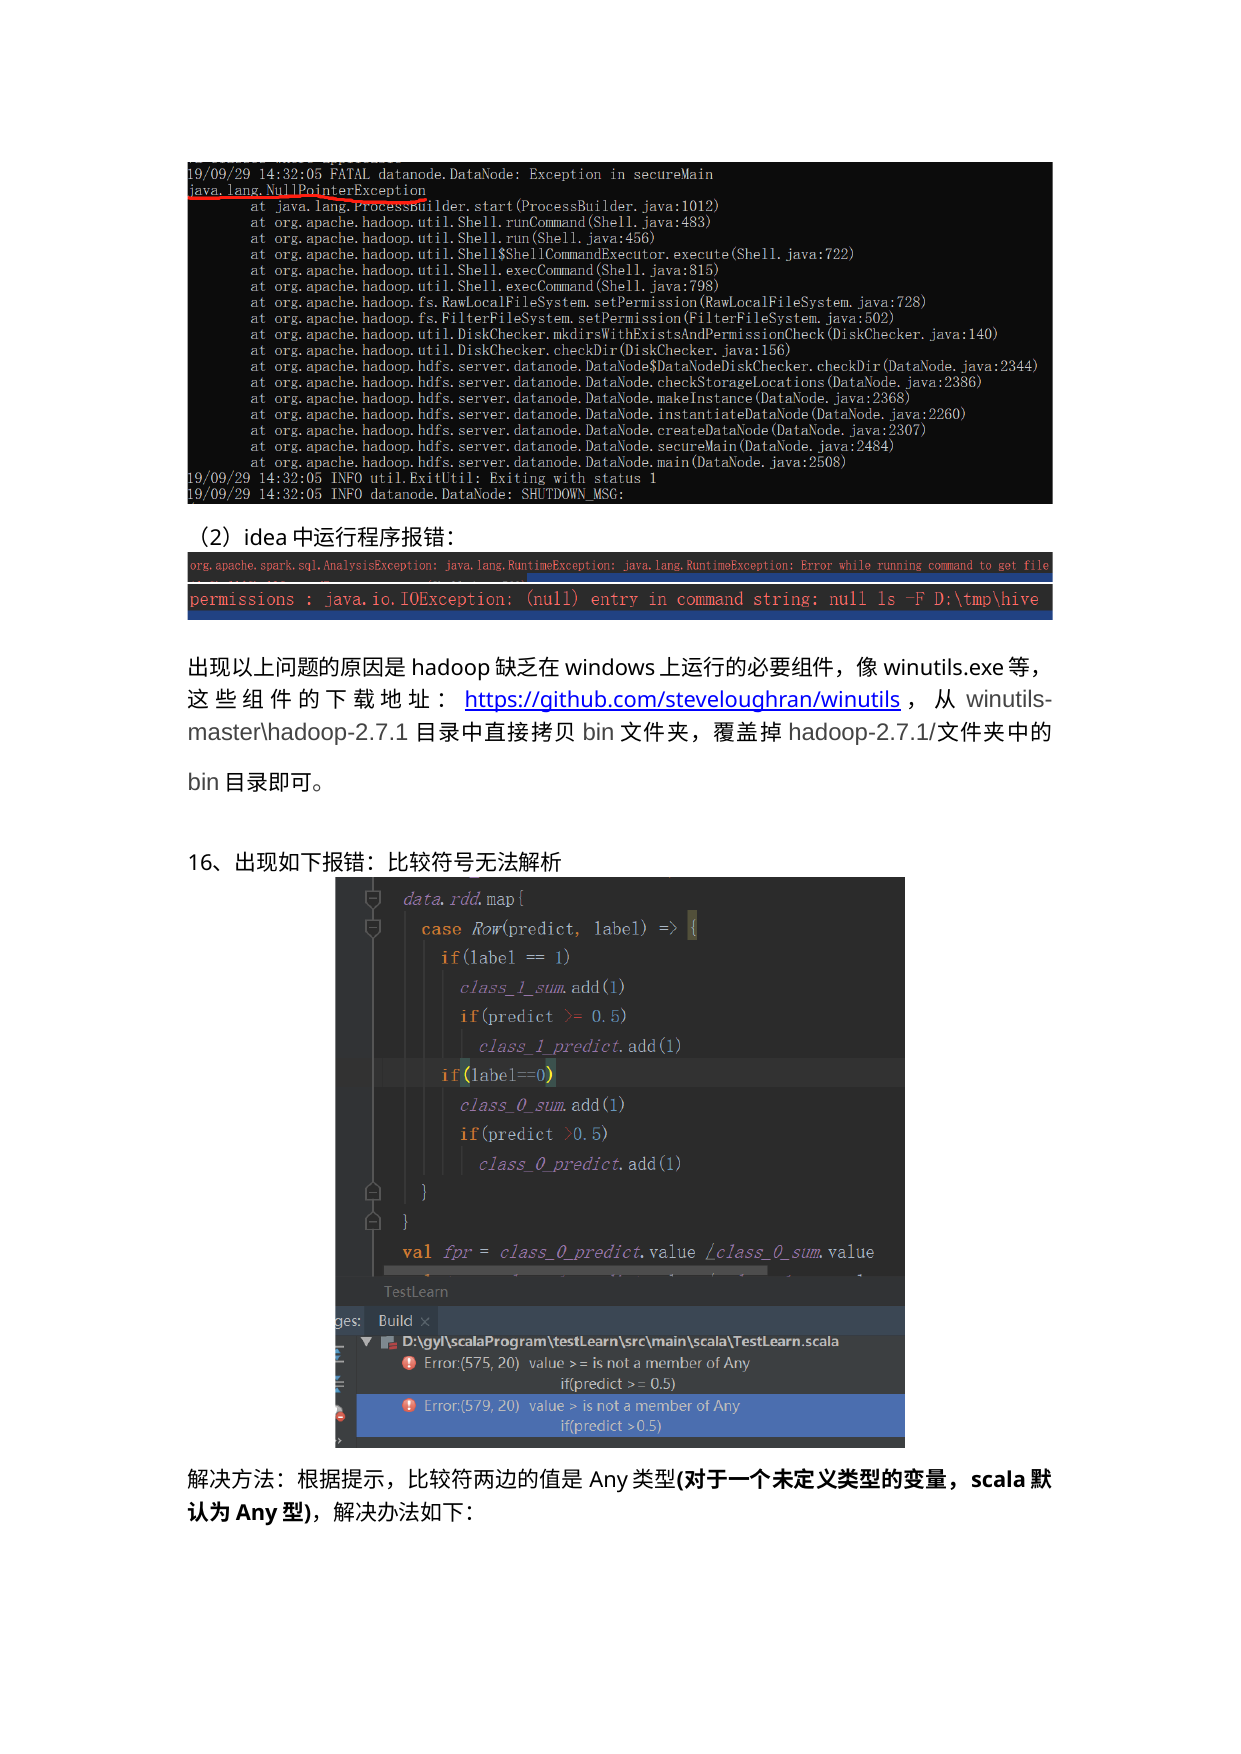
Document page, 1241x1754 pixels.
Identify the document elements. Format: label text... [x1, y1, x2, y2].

text 出现以上问题的原因是hadoop缺乏在windows上运行的必要组件，像winutils.exe等，这些组件的下载地址：https://github.com/steveloughran/winutils，从winutils-master\hadoop-2.7.1目录中直接拷贝bin文件夹，覆盖掉hadoop-2.7.1/文件夹中的bin目录即可。 [187, 649, 1053, 812]
text （2）idea中运行程序报错： [187, 519, 1053, 552]
picture [187, 584, 1053, 620]
picture [187, 162, 1053, 504]
picture [335, 877, 905, 1448]
text 16、出现如下报错：比较符号无法解析 [187, 844, 1053, 877]
picture [187, 552, 1053, 582]
text 解决方法：根据提示，比较符两边的值是Any类型(对于一个未定义类型的变量，scala默认为Any型)，解决办法如下： [187, 1462, 1053, 1527]
